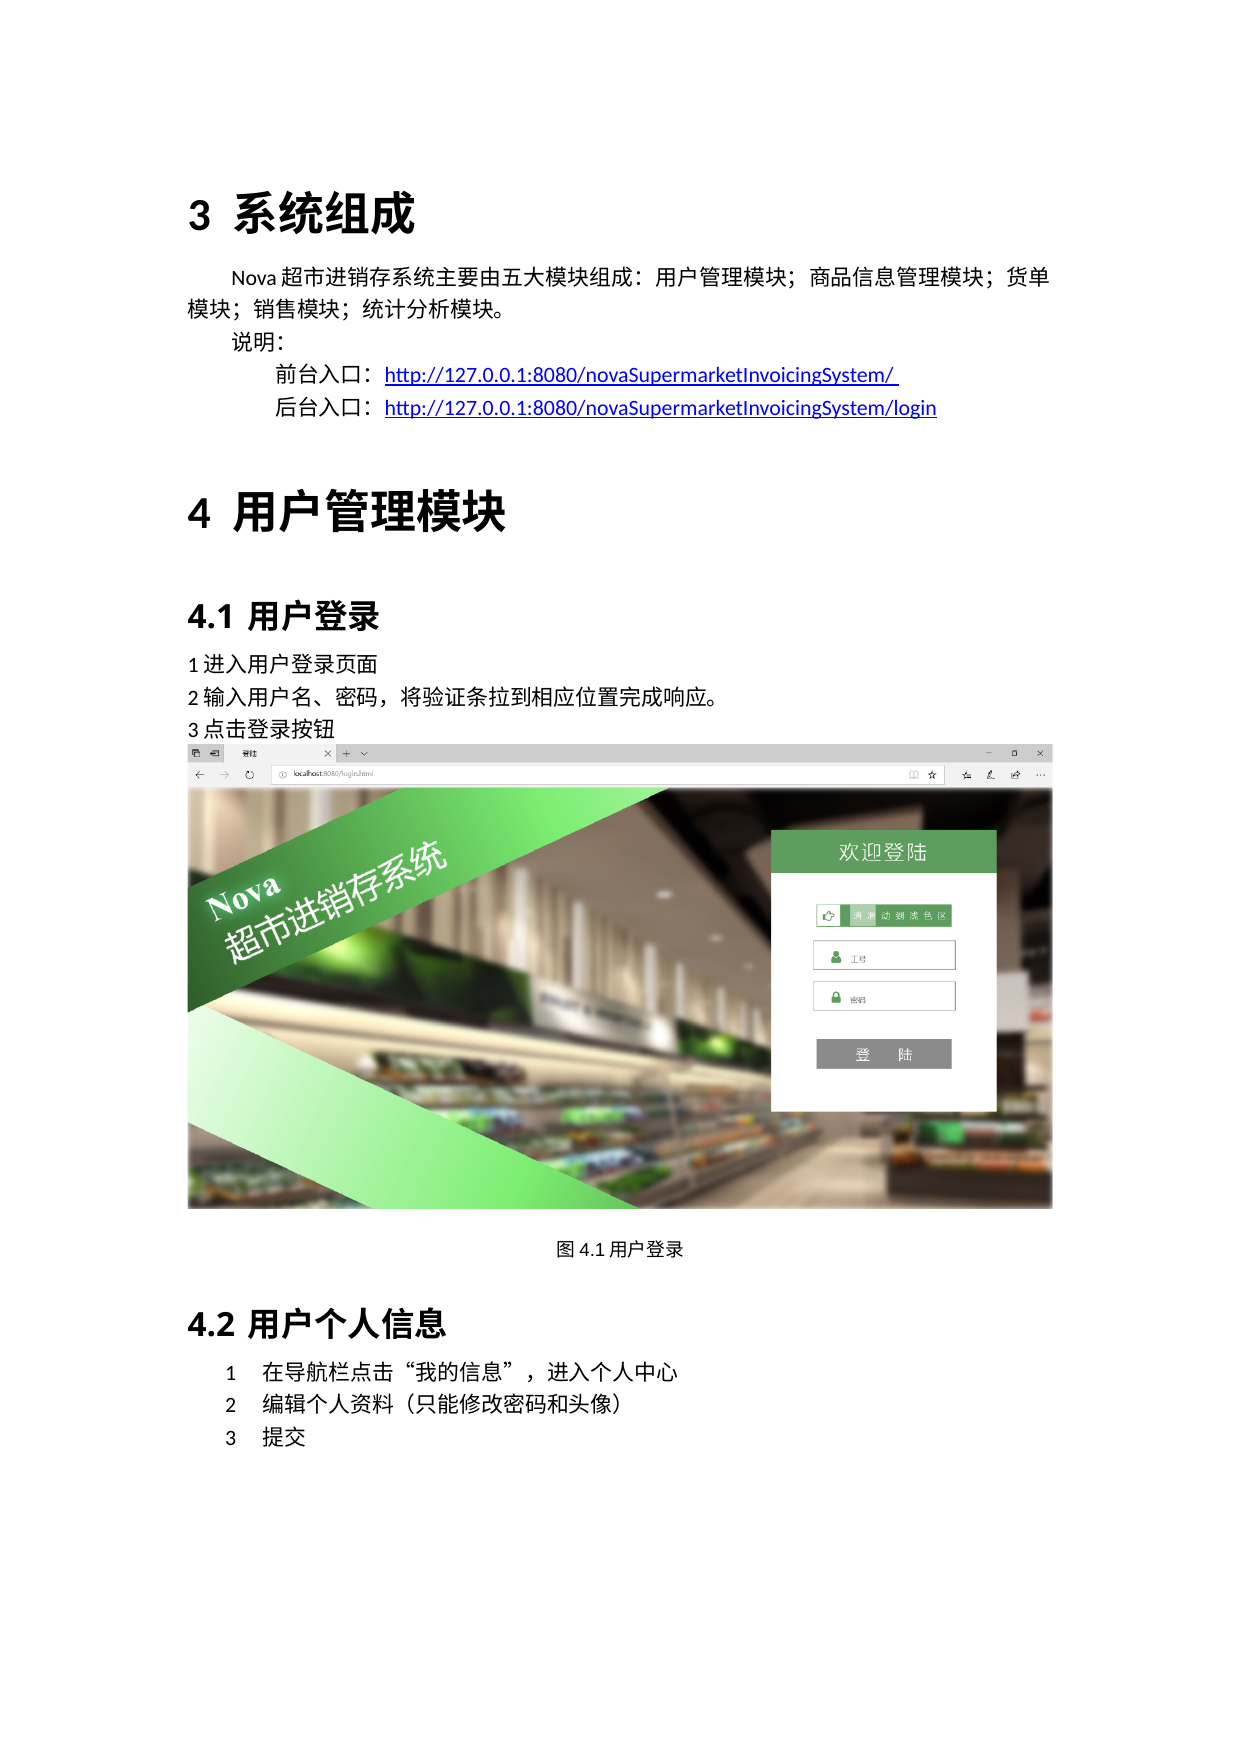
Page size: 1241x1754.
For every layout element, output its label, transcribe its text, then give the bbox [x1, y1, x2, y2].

text 前台入口：http://127.0.0.1:8080/novaSupermarketInvoicingSystem/ [231, 357, 1053, 389]
text 后台入口：http://127.0.0.1:8080/novaSupermarketInvoicingSystem/login [231, 389, 1053, 422]
text 1 进入用户登录页面 [187, 647, 1053, 679]
text 3 点击登录按钮 [187, 712, 1053, 744]
list 提交 [225, 1419, 1053, 1452]
list 编辑个人资料（只能修改密码和头像） [225, 1387, 1053, 1419]
text 说明： [187, 324, 1053, 357]
text Nova超市进销存系统主要由五大模块组成：用户管理模块；商品信息管理模块；货单模块；销售模块；统计分析模块。 [187, 259, 1053, 324]
subtitle 用户登录 [187, 582, 1053, 647]
subtitle 用户个人信息 [187, 1289, 1053, 1354]
subtitle 用户管理模块 [187, 459, 1053, 557]
text 图 4.1用户登录 [187, 1232, 1053, 1264]
text 2 输入用户名、密码，将验证条拉到相应位置完成响应。 [187, 679, 1053, 712]
list 在导航栏点击“我的信息”，进入个人中心 [225, 1354, 1053, 1387]
picture [187, 744, 1053, 1209]
subtitle 系统组成 [187, 162, 1053, 259]
